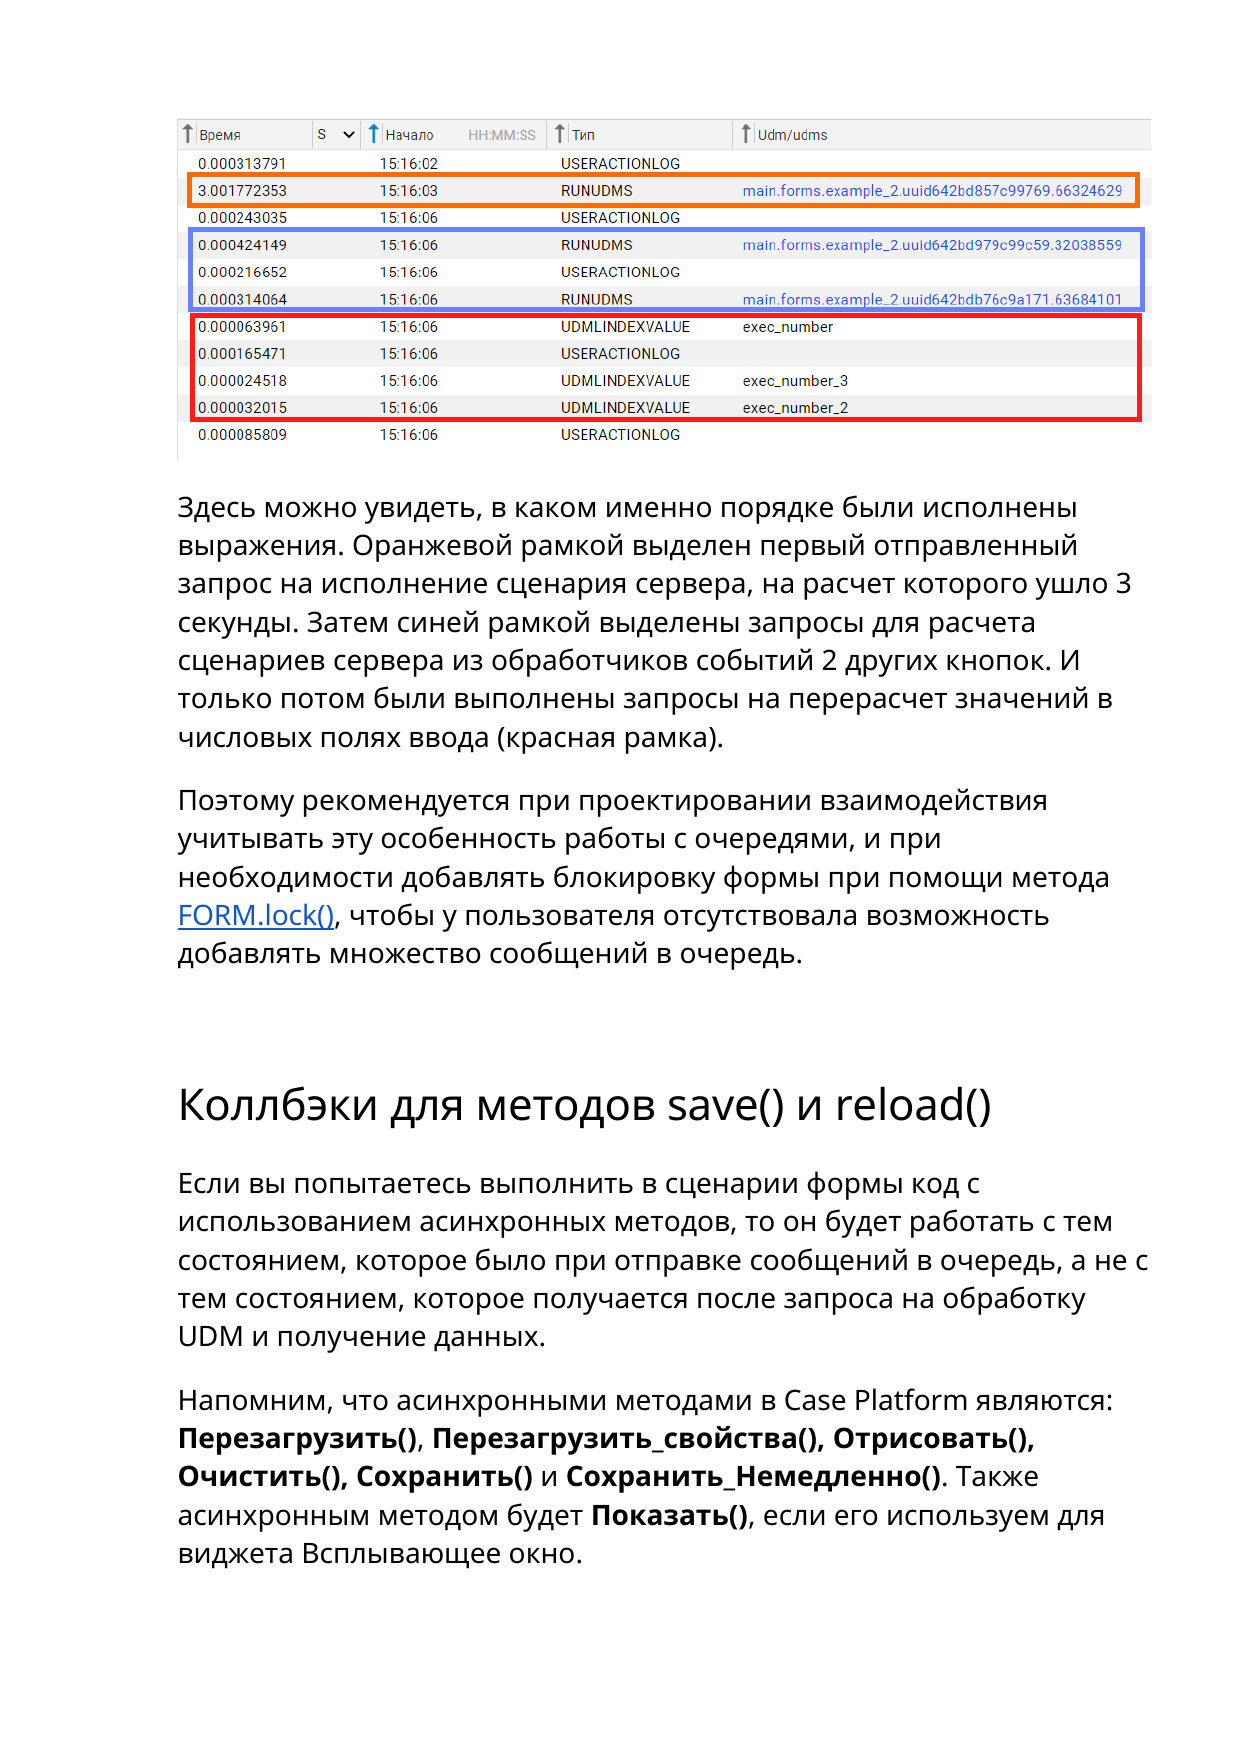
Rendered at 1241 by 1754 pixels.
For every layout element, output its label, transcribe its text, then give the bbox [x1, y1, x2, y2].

picture [177, 118, 1152, 460]
text Здесь можно увидеть, в каком именно порядке были исполнены выражения. Оранжевой рамкой выделен первый отправленный запрос на исполнение сценария сервера, на расчет которого ушло 3 секунды. Затем синей рамкой выделены запросы для расчета сценариев сервера из обработчиков событий 2 других кнопок. И только потом были выполнены запросы на перерасчет значений в числовых полях ввода (красная рамка). [177, 487, 1152, 756]
text Напомним, что асинхронными методами в Case Platform являются: Перезагрузить(), Перезагрузить_свойства(), Отрисовать(), Очистить(), Сохранить() и Сохранить_Немедленно(). Также асинхронным методом будет Показать(), если его используем для виджета Всплывающее окно. [177, 1380, 1152, 1572]
text Поэтому рекомендуется при проектировании взаимодействия учитывать эту особенность работы с очередями, и при необходимости добавлять блокировку формы при помощи метода FORM.lock(), чтобы у пользователя отсутствовала возможность добавлять множество сообщений в очередь. [177, 781, 1152, 972]
subtitle Коллбэки для методов save() и reload() [177, 1074, 1152, 1133]
text Если вы попытаетесь выполнить в сценарии формы код с использованием асинхронных методов, то он будет работать с тем состоянием, которое было при отправке сообщений в очередь, а не с тем состоянием, которое получается после запроса на обработку UDM и получение данных. [177, 1163, 1152, 1355]
